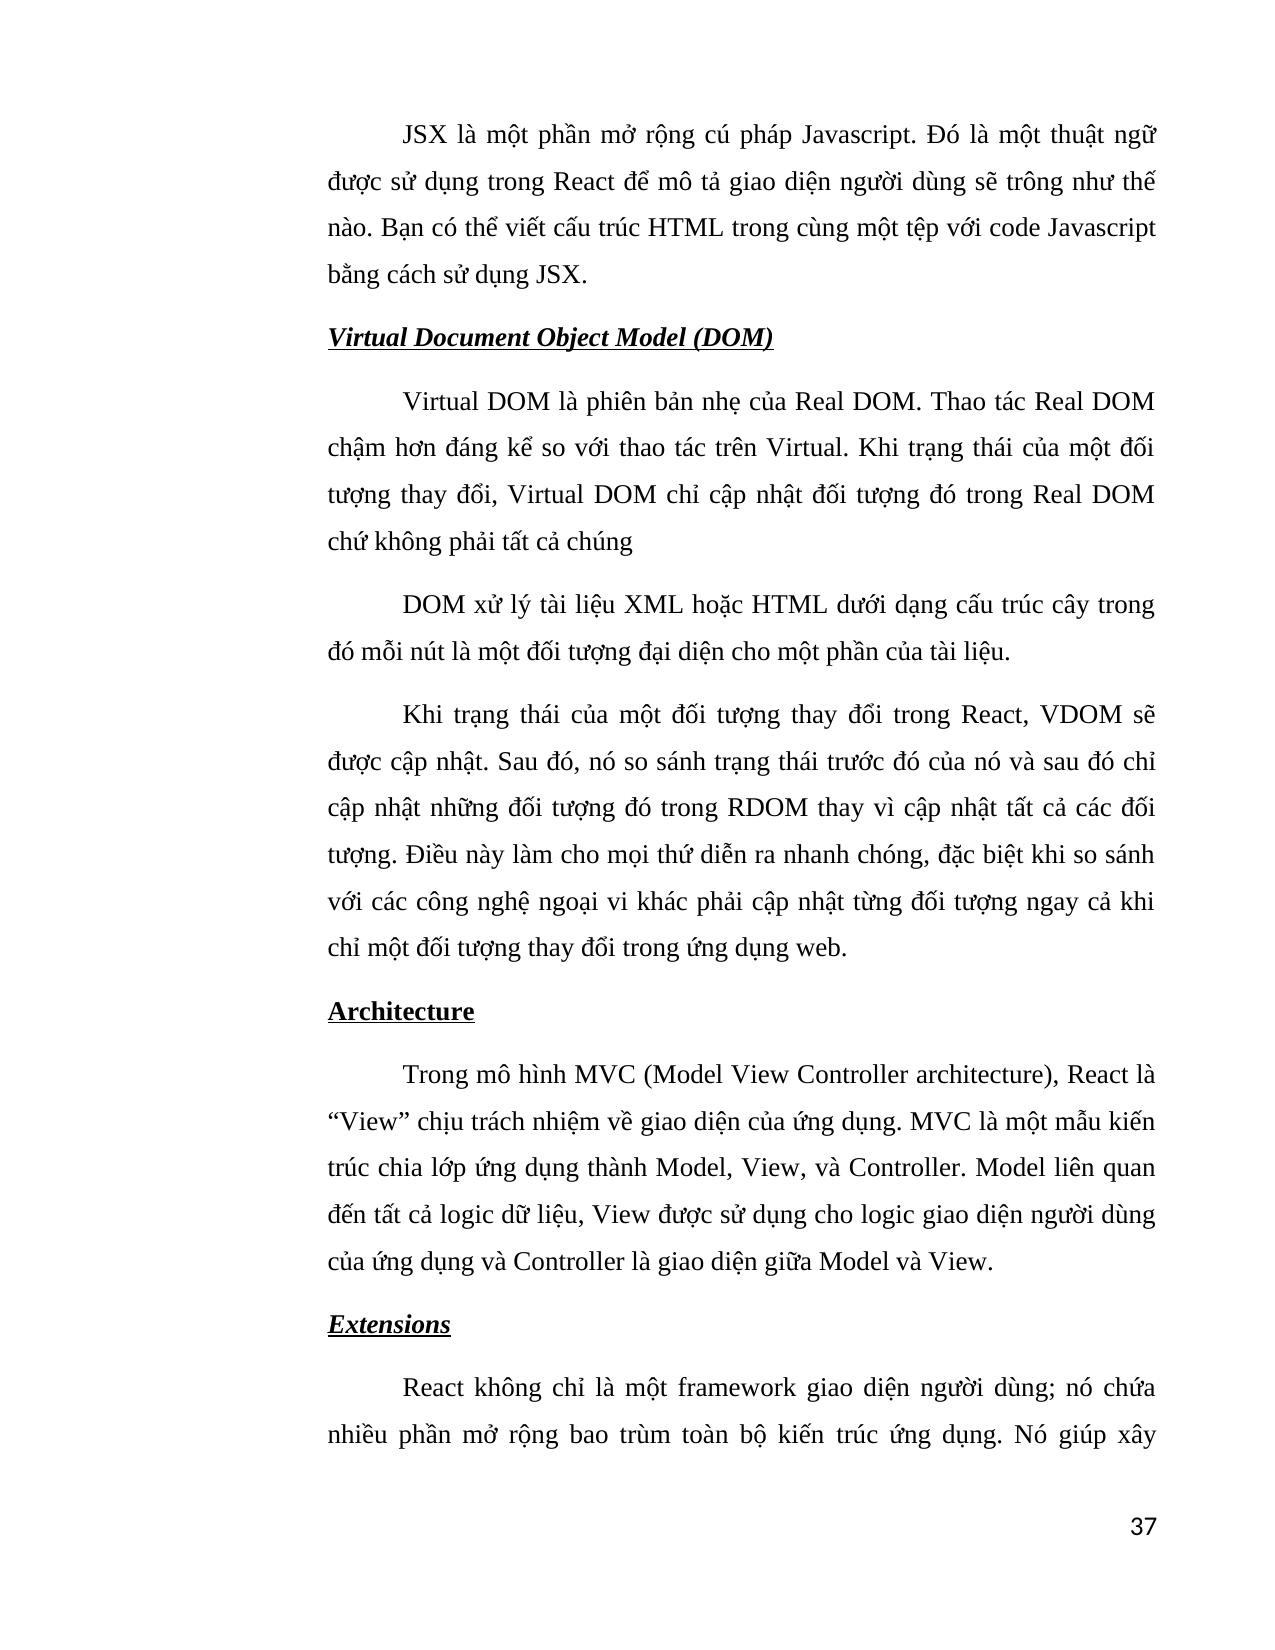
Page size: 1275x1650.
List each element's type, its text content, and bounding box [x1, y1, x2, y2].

text Extensions [252, 1308, 1157, 1339]
text JSX là một phần mở rộng cú pháp Javascript. Đó là một thuật ngữ được sử dụng trong React để mô tả giao diện người dùng sẽ trông như thế nào. Bạn có thể viết cấu trúc HTML trong cùng một tệp với code Javascript bằng cách sử dụng JSX. [327, 118, 1157, 289]
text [327, 1371, 1157, 1449]
text Architecture [252, 995, 1157, 1026]
text Khi trạng thái của một đối tượng thay đổi trong React, VDOM sẽ được cập nhật. Sau đó, nó so sánh trạng thái trước đó của nó và sau đó chỉ cập nhật những đối tượng đó trong RDOM thay vì cập nhật tất cả các đối tượng. Điều này làm cho mọi thứ diễn ra nhanh chóng, đặc biệt khi so sánh với các công nghệ ngoại vi khác phải cập nhật từng đối tượng ngay cả khi chỉ một đối tượng thay đổi trong ứng dụng web. [327, 698, 1157, 963]
text DOM xử lý tài liệu XML hoặc HTML dưới dạng cấu trúc cây trong đó mỗi nút là một đối tượng đại diện cho một phần của tài liệu. [327, 588, 1157, 666]
text Virtual DOM là phiên bản nhẹ của Real DOM. Thao tác Real DOM chậm hơn đáng kể so với thao tác trên Virtual. Khi trạng thái của một đối tượng thay đổi, Virtual DOM chỉ cập nhật đối tượng đó trong Real DOM chứ không phải tất cả chúng [327, 385, 1157, 556]
text Trong mô hình MVC (Model View Controller architecture), React là “View” chịu trách nhiệm về giao diện của ứng dụng. MVC là một mẫu kiến trúc chia lớp ứng dụng thành Model, View, và Controller. Model liên quan đến tất cả logic dữ liệu, View được sử dụng cho logic giao diện người dùng của ứng dụng và Controller là giao diện giữa Model và View. [327, 1058, 1157, 1276]
text Virtual Document Object Model (DOM) [252, 321, 1157, 353]
